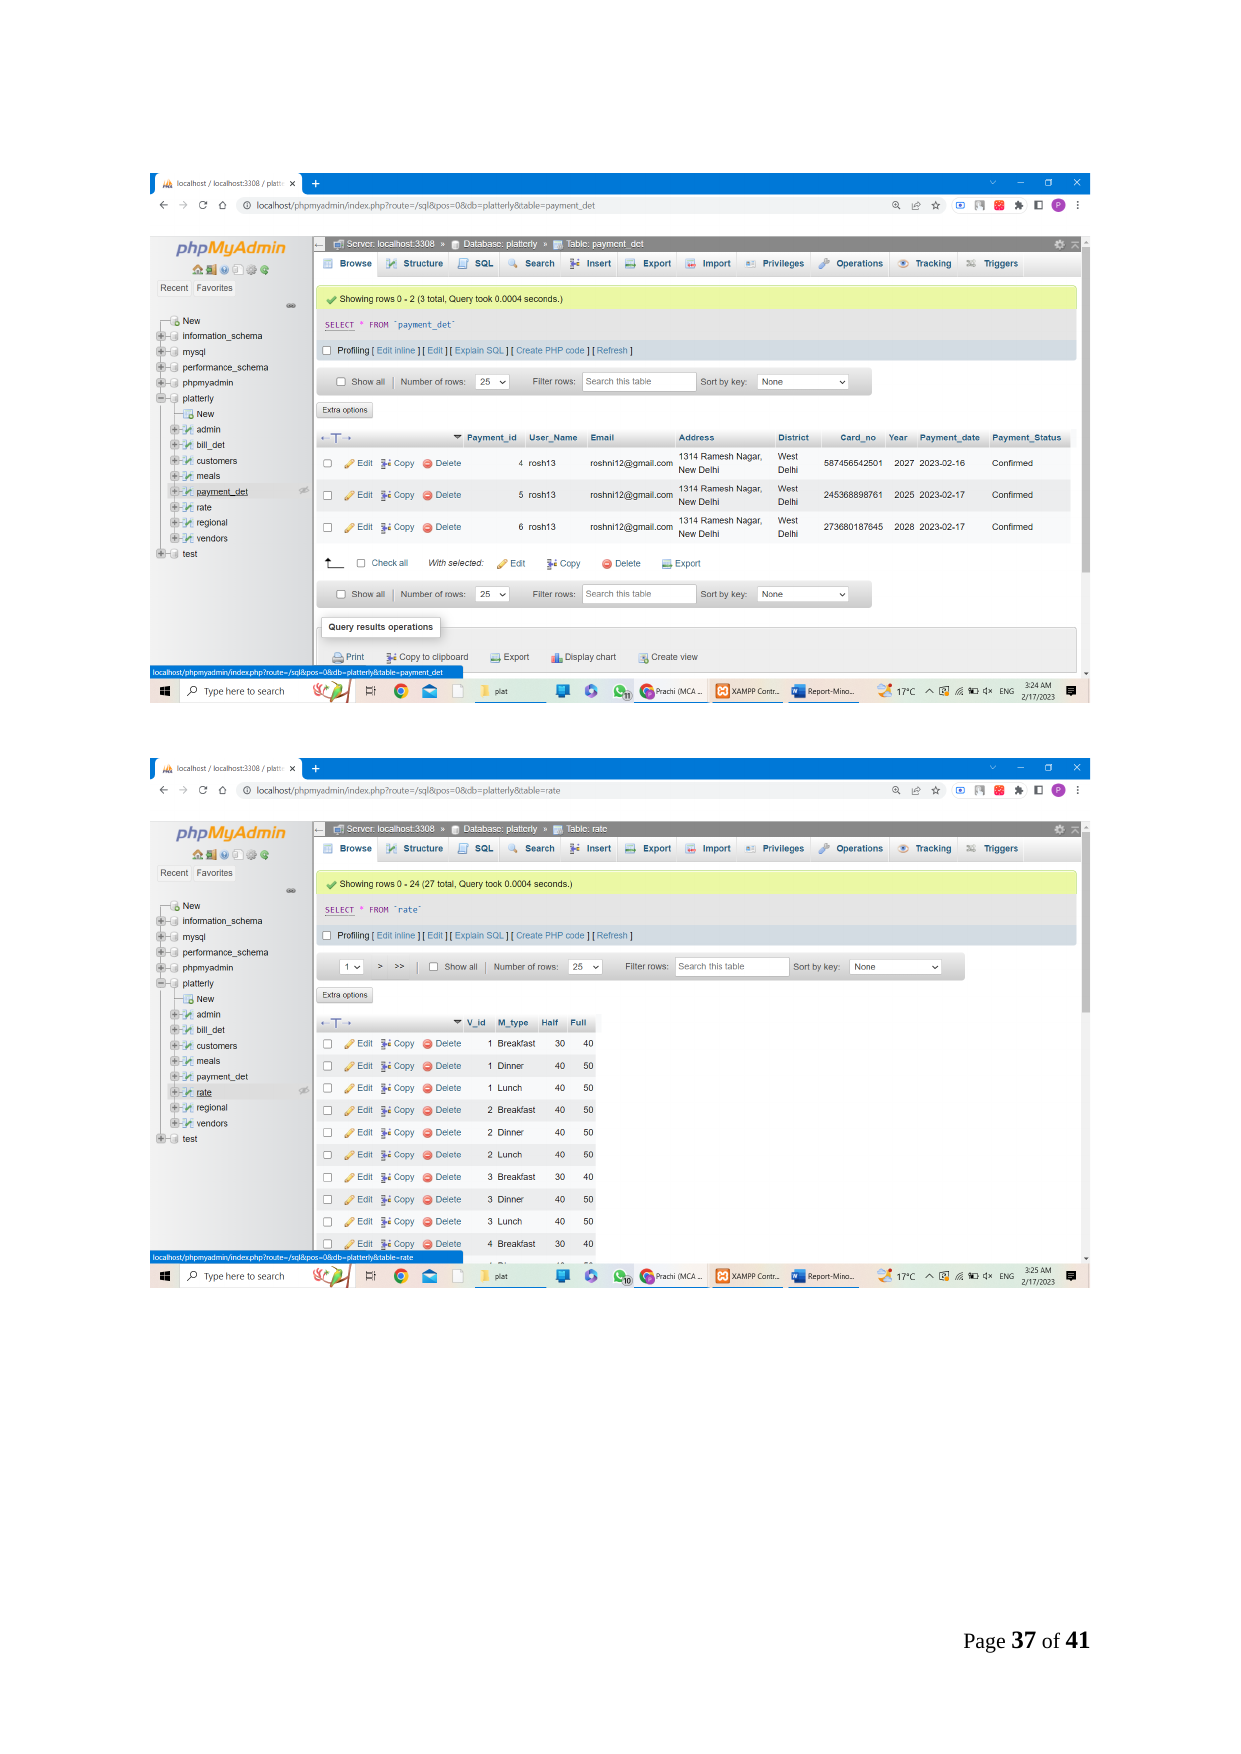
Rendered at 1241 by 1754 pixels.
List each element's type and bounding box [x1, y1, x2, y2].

picture [150, 173, 1091, 703]
picture [150, 758, 1091, 1288]
